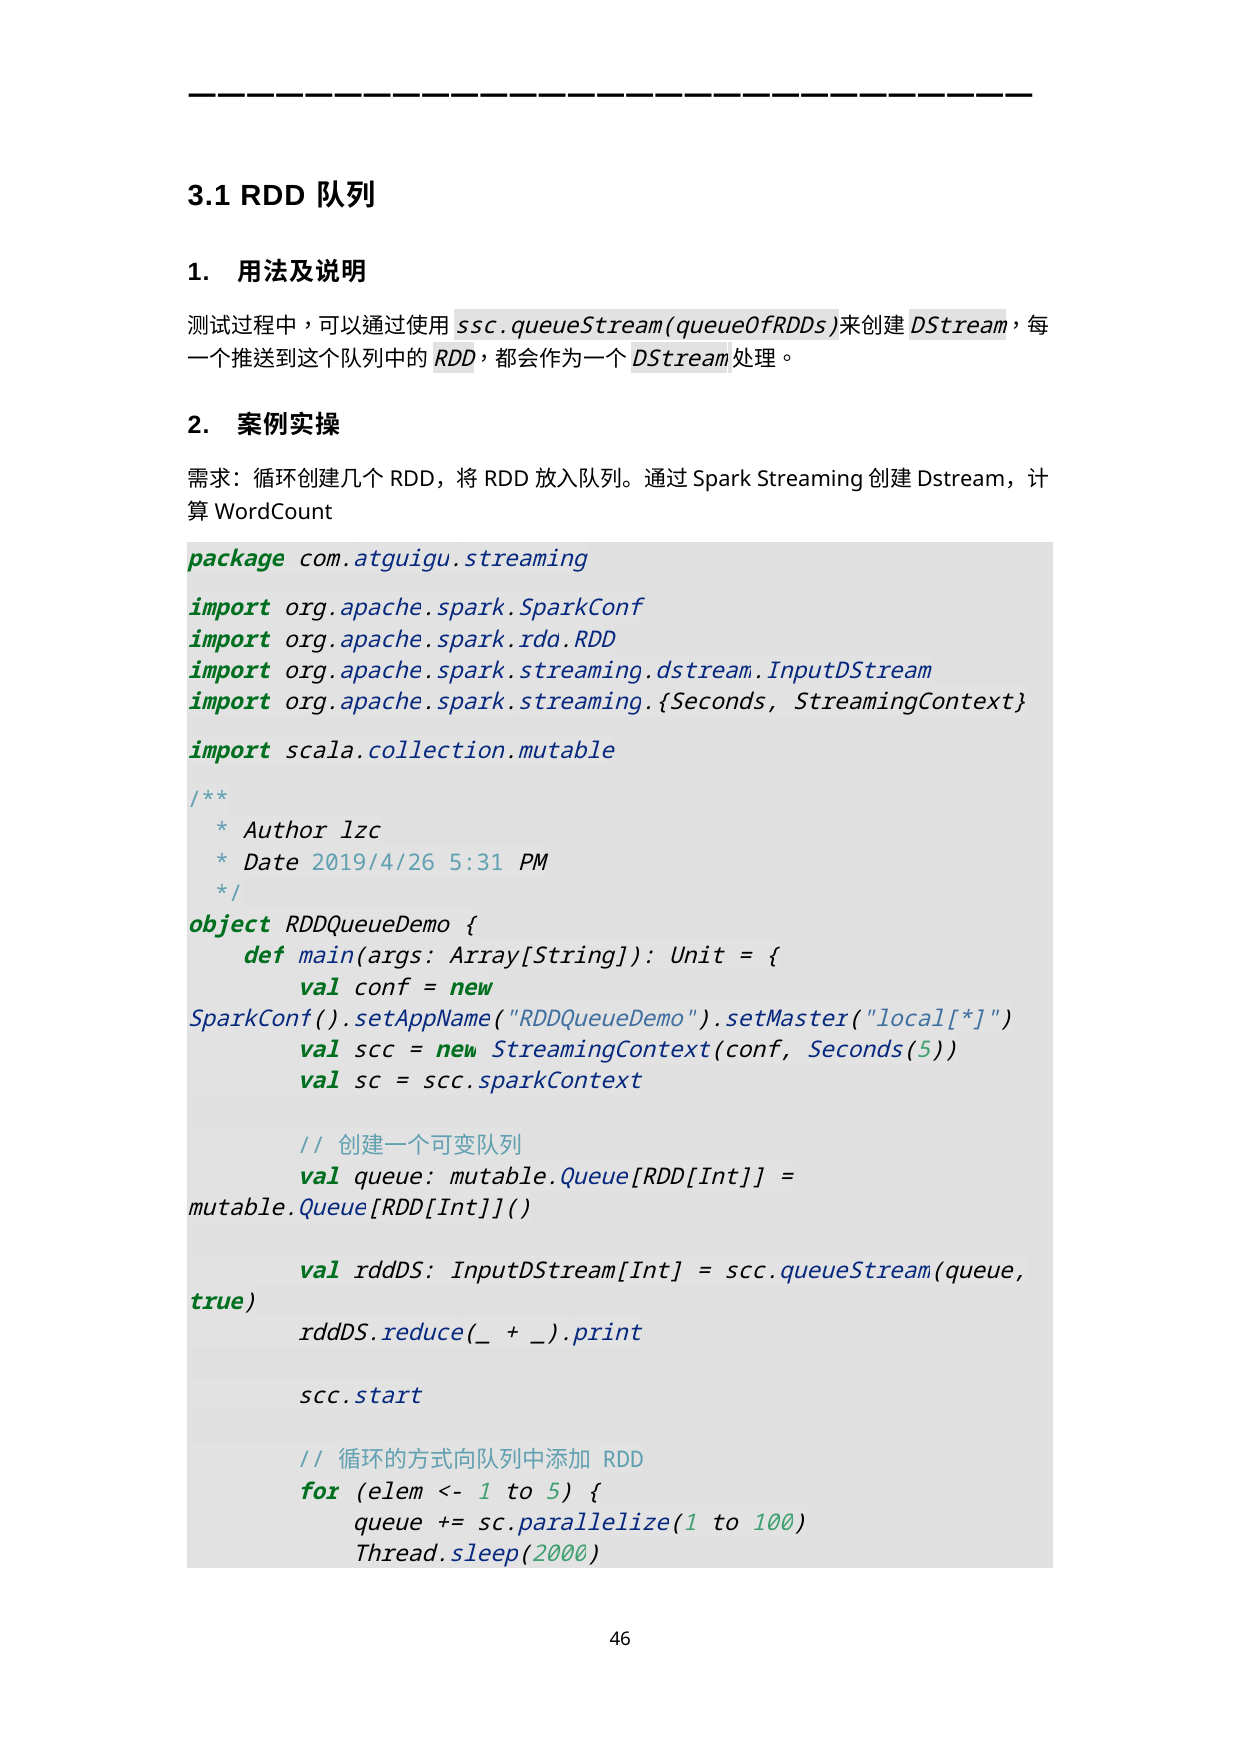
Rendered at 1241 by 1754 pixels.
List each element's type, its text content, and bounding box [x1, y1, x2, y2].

subtitle 3.1 RDD 队列 [187, 160, 1053, 225]
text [187, 542, 1053, 1568]
subtitle 案例实操 [187, 390, 1053, 455]
text 测试过程中，可以通过使用ssc.queueStream(queueOfRDDs)来创建DStream，每一个推送到这个队列中的RDD，都会作为一个DStream处理。 [187, 308, 1053, 373]
subtitle 用法及说明 [187, 237, 1053, 302]
text 需求：循环创建几个 RDD，将 RDD 放入队列。通过 Spark Streaming创建 Dstream，计算 WordCount [187, 461, 1053, 526]
